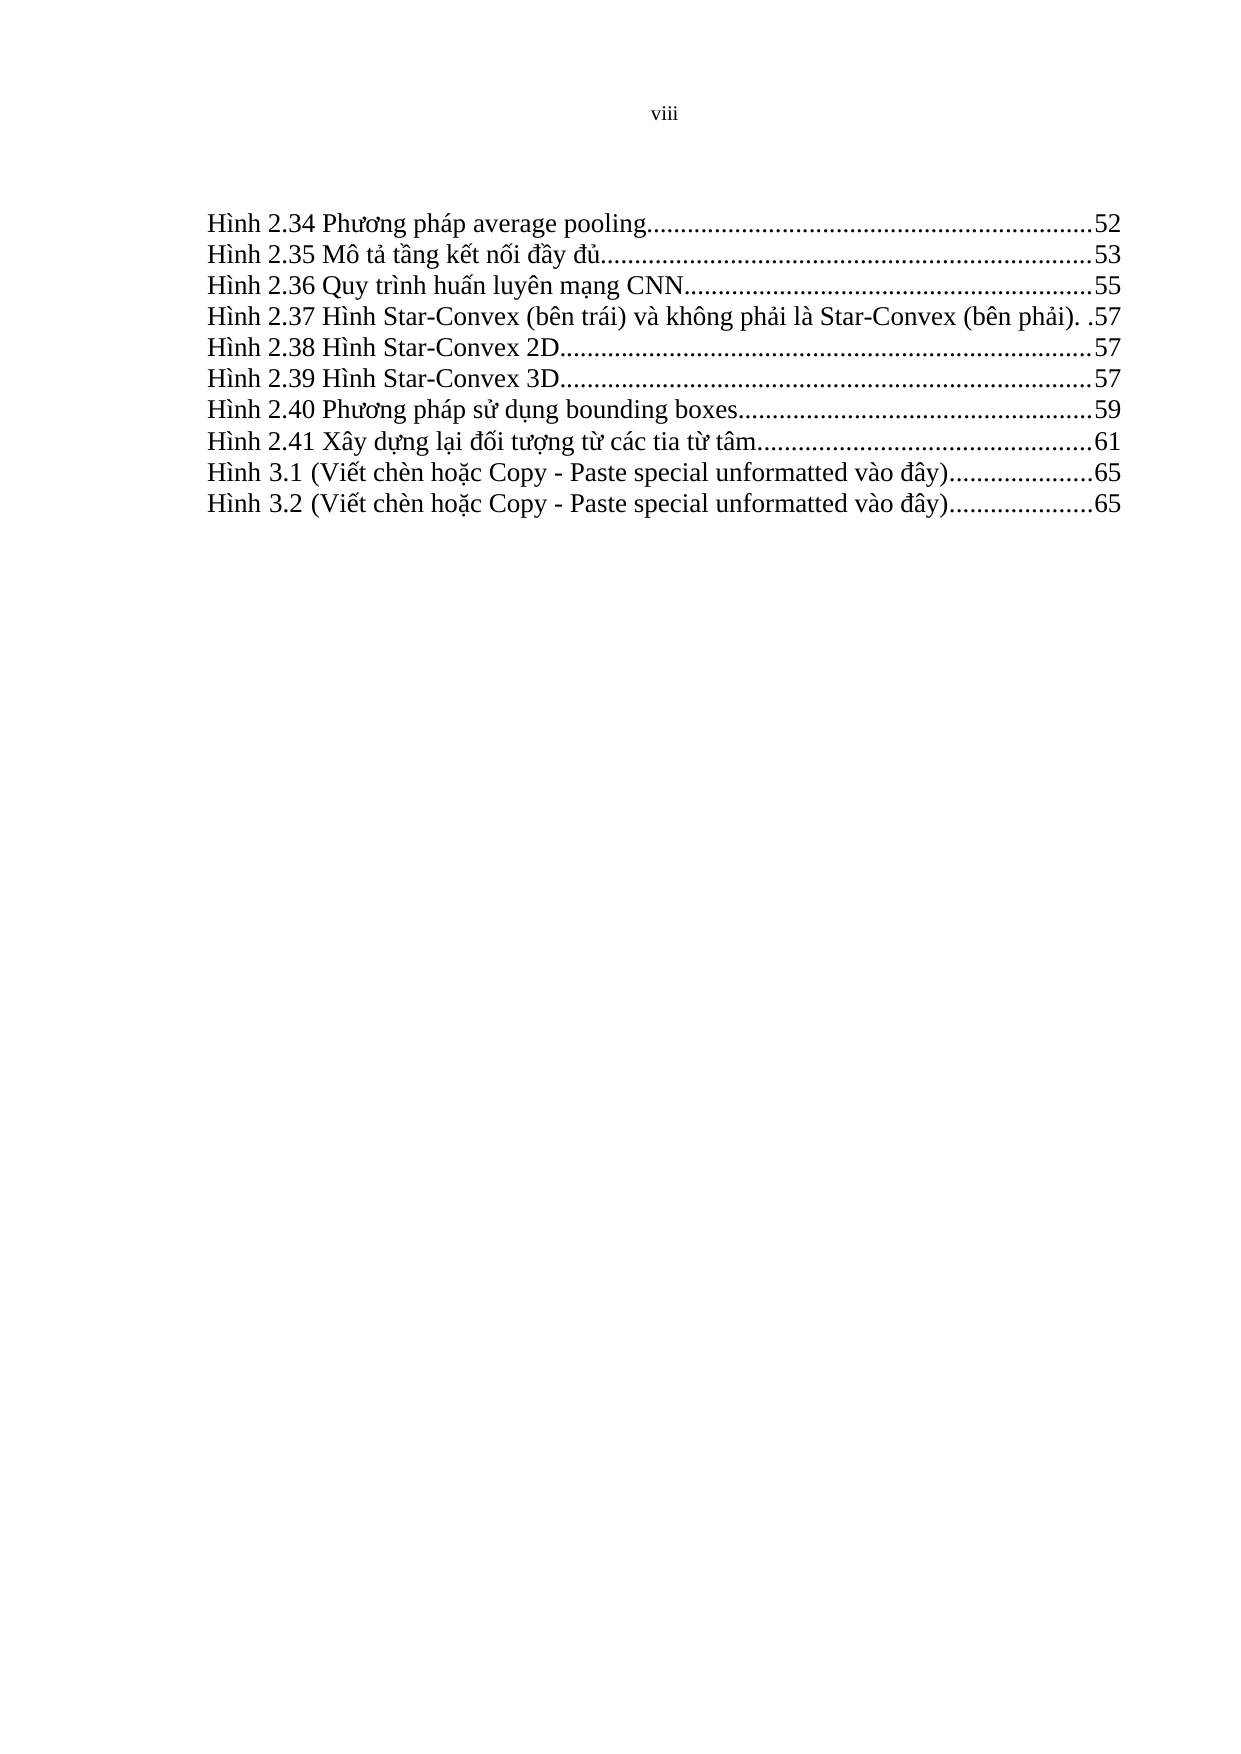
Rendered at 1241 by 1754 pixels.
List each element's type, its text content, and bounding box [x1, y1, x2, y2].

text Hình 3.1 (Viết chèn hoặc Copy - Paste special unformatted vào đây) 65 [207, 456, 1122, 487]
text Hình 2.40 Phương pháp sử dụng bounding boxes 59 [207, 394, 1122, 425]
text Hình 2.35 Mô tả tầng kết nối đầy đủ 53 [207, 238, 1122, 269]
text Hình 2.37 Hình Star-Convex (bên trái) và không phải là Star-Convex (bên phải) 57 [207, 300, 1122, 331]
text Hình 2.39 Hình Star-Convex 3D 57 [207, 362, 1122, 394]
text Hình 3.2 (Viết chèn hoặc Copy - Paste special unformatted vào đây) 65 [207, 487, 1122, 518]
text Hình 2.36 Quy trình huấn luyên mạng CNN 55 [207, 269, 1122, 300]
text Hình 2.38 Hình Star-Convex 2D 57 [207, 331, 1122, 362]
text Hình 2.34 Phương pháp average pooling 52 [207, 207, 1122, 238]
text Hình 2.41 Xây dựng lại đối tượng từ các tia từ tâm 61 [207, 425, 1122, 456]
